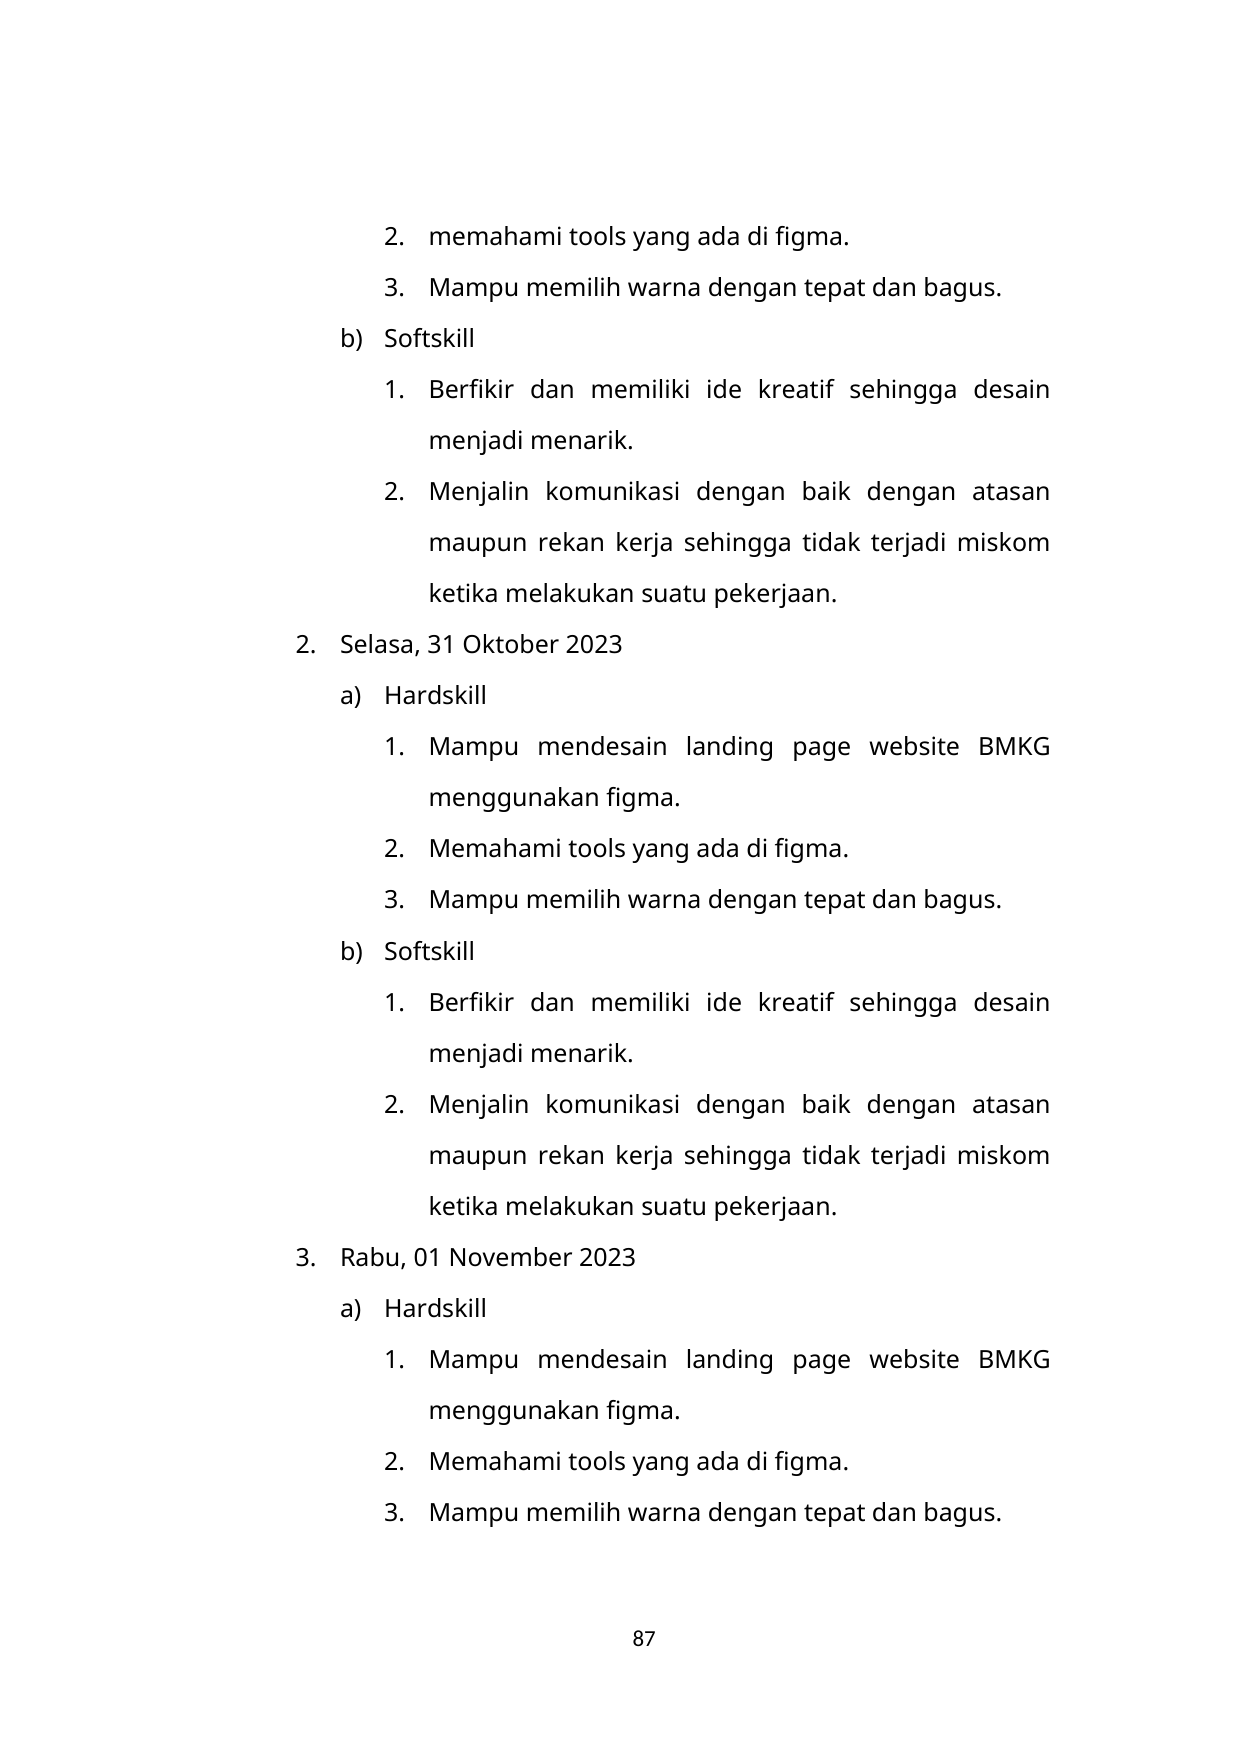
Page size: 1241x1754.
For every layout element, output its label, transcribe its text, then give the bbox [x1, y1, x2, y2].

list Menjalin komunikasi dengan baik dengan atasan maupun rekan kerja sehingga tidak terjadi miskom ketika melakukan suatu pekerjaan. [384, 1086, 1051, 1222]
list Mampu memilih warna dengan tepat dan bagus. [384, 269, 1051, 304]
list Mampu mendesain landing page website BMKG menggunakan figma. [384, 1341, 1051, 1427]
list Berfikir dan memiliki ide kreatif sehingga desain menjadi menarik. [384, 372, 1051, 457]
list Softskill [340, 321, 1051, 355]
list Hardskill [340, 678, 1051, 712]
list Menjalin komunikasi dengan baik dengan atasan maupun rekan kerja sehingga tidak terjadi miskom ketika melakukan suatu pekerjaan. [384, 474, 1051, 610]
list Selasa, 31 Oktober 2023 [295, 627, 1051, 661]
list Mampu memilih warna dengan tepat dan bagus. [384, 882, 1051, 916]
list Rabu, 01 November 2023 [295, 1239, 1051, 1273]
list Memahami tools yang ada di figma. [384, 831, 1051, 865]
list Memahami tools yang ada di figma. [384, 1443, 1051, 1478]
list memahami tools yang ada di figma. [384, 218, 1051, 253]
list Hardskill [340, 1290, 1051, 1324]
list Softskill [340, 933, 1051, 967]
list Mampu mendesain landing page website BMKG menggunakan figma. [384, 729, 1051, 814]
list Berfikir dan memiliki ide kreatif sehingga desain menjadi menarik. [384, 984, 1051, 1069]
list Mampu memilih warna dengan tepat dan bagus. [384, 1494, 1051, 1529]
